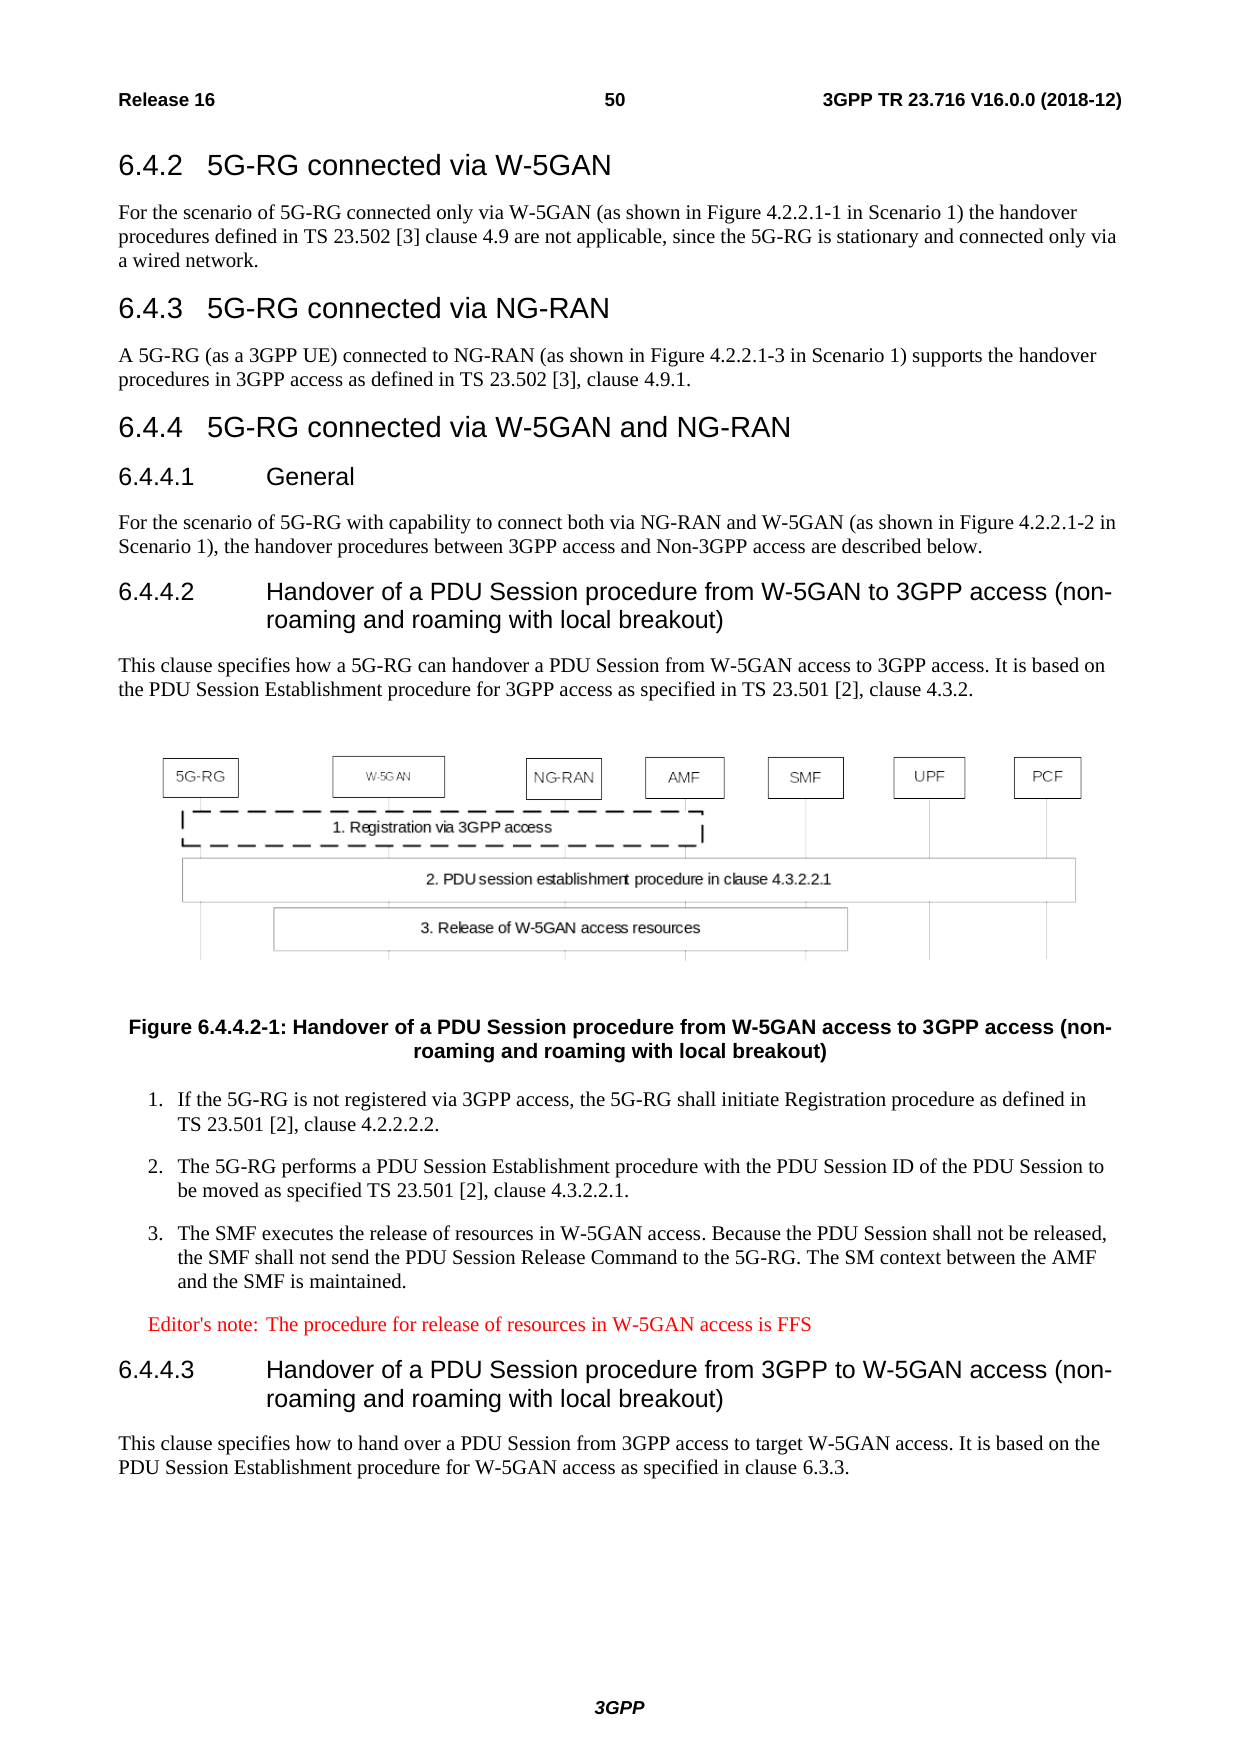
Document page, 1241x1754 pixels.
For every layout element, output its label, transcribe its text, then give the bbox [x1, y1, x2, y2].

subtitle 6.4.2 5G-RG connected via W-5GAN [118, 147, 1122, 181]
text For the scenario of 5G-RG connected only via W-5GAN (as shown in Figure 4.2.2.1-1 in Scenario 1) the handover procedures defined in TS 23.502 [3] clause 4.9 are not applicable, since the 5G-RG is stationary and connected only via a wired network. [118, 200, 1122, 272]
text This clause specifies how a 5G-RG can handover a PDU Session from W-5GAN access to 3GPP access. It is based on the PDU Session Establishment procedure for 3GPP access as specified in TS 23.501 [2], clause 4.3.2. [118, 653, 1122, 701]
subtitle 6.4.3 5G-RG connected via NG-RAN [118, 291, 1122, 324]
text Figure 6.4.4.2-1: Handover of a PDU Session procedure from W-5GAN access to 3GPP access (non-roaming and roaming with local breakout) [118, 1014, 1122, 1062]
text Editor's note: The procedure for release of resources in W-5GAN access is FFS [148, 1312, 1122, 1336]
text For the scenario of 5G-RG with capability to connect both via NG-RAN and W-5GAN (as shown in Figure 4.2.2.1-2 in Scenario 1), the handover procedures between 3GPP access and Non-3GPP access are described below. [118, 510, 1122, 558]
subtitle 6.4.4.3 Handover of a PDU Session procedure from 3GPP to W-5GAN access (non-roaming and roaming with local breakout) [118, 1355, 1122, 1412]
text 3. The SMF executes the release of resources in W-5GAN access. Because the PDU Session shall not be released, the SMF shall not send the PDU Session Release Command to the 5G-RG. The SM context between the AMF and the SMF is maintained. [148, 1221, 1122, 1293]
text 2. The 5G-RG performs a PDU Session Establishment procedure with the PDU Session ID of the PDU Session to be moved as specified TS 23.501 [2], clause 4.3.2.2.1. [148, 1154, 1122, 1202]
subtitle 6.4.4 5G-RG connected via W-5GAN and NG-RAN [118, 410, 1122, 443]
text A 5G-RG (as a 3GPP UE) connected to NG-RAN (as shown in Figure 4.2.2.1-3 in Scenario 1) supports the handover procedures in 3GPP access as defined in TS 23.502 [3], clause 4.9.1. [118, 343, 1122, 391]
subtitle 6.4.4.1 General [118, 462, 1122, 491]
subtitle 6.4.4.2 Handover of a PDU Session procedure from W-5GAN to 3GPP access (non-roaming and roaming with local breakout) [118, 577, 1122, 634]
text This clause specifies how to hand over a PDU Session from 3GPP access to target W-5GAN access. It is based on the PDU Session Establishment procedure for W-5GAN access as specified in clause 6.3.3. [118, 1431, 1122, 1479]
text 1. If the 5G-RG is not registered via 3GPP access, the 5G-RG shall initiate Registration procedure as defined in TS 23.501 [2], clause 4.2.2.2.2. [148, 1087, 1122, 1136]
